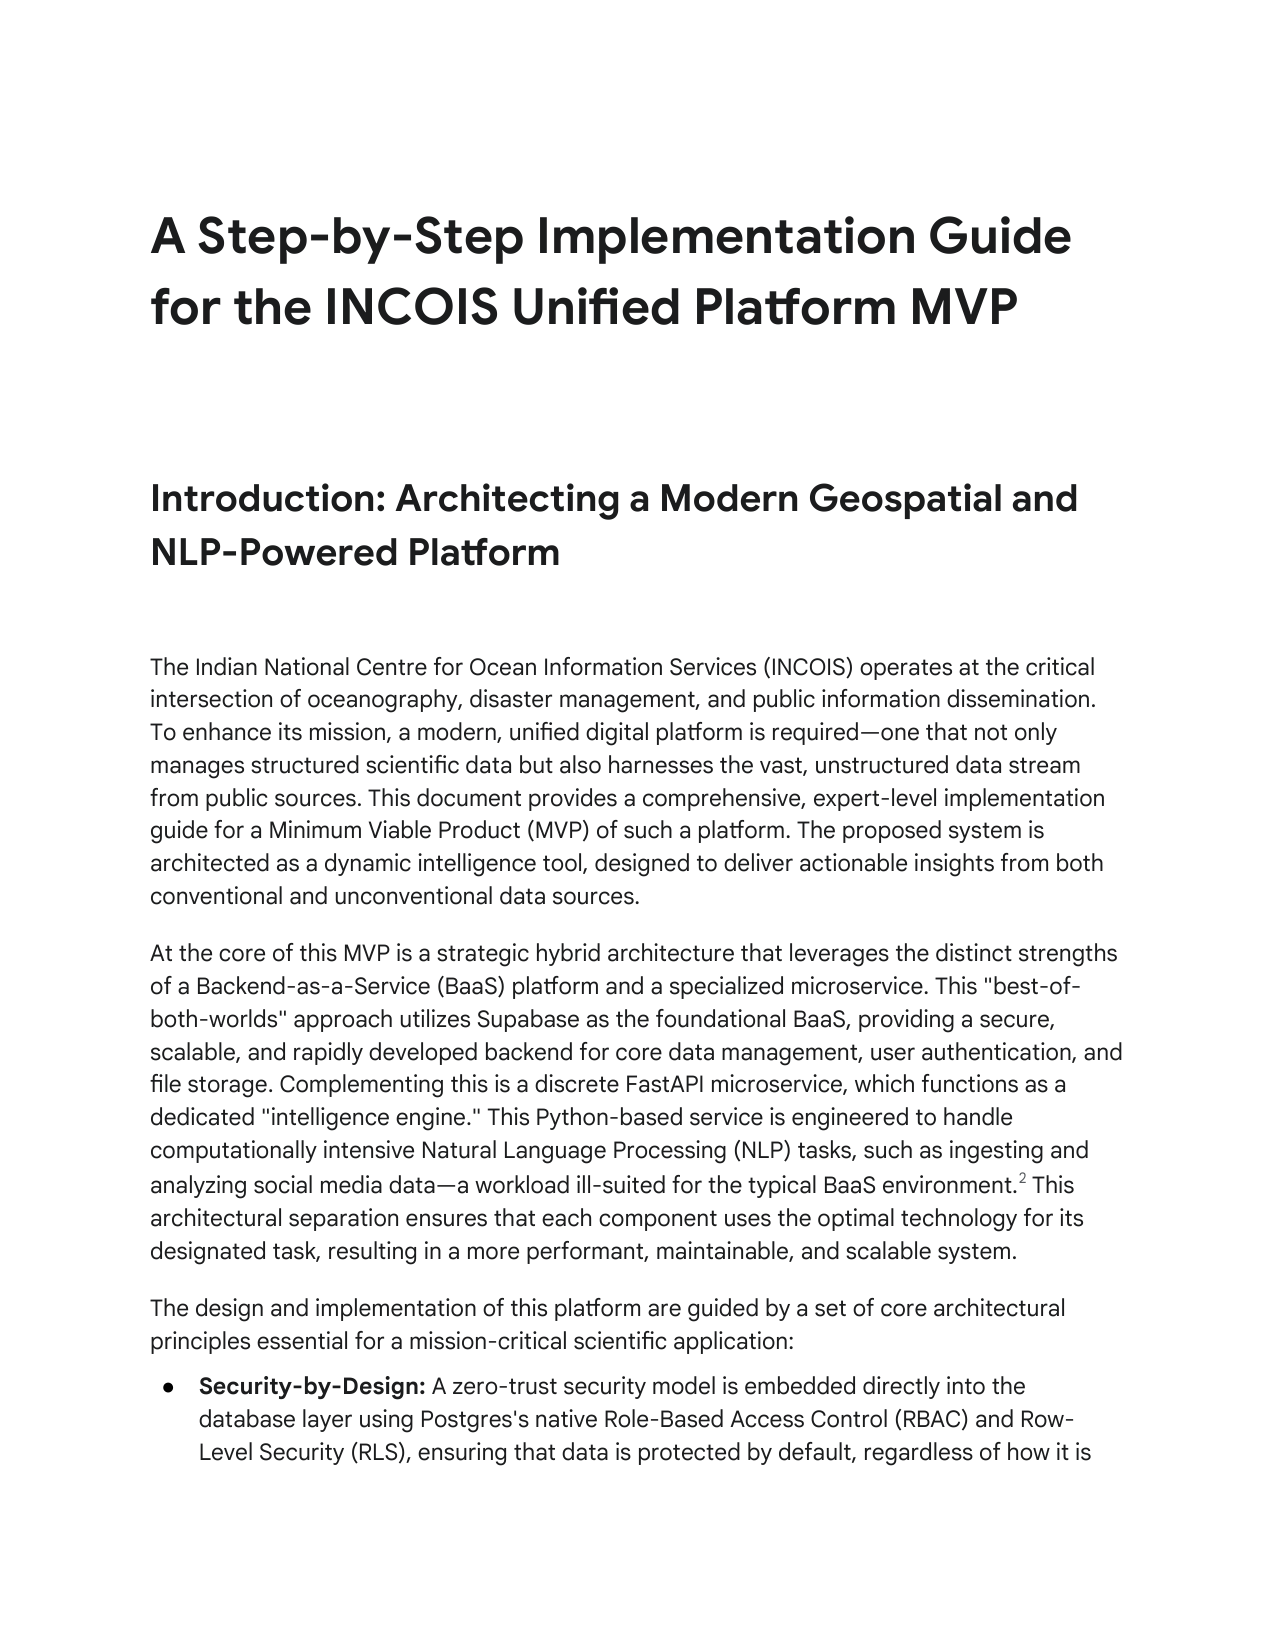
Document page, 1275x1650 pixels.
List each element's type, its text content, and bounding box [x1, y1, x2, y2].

subtitle A Step-by-Step Implementation Guide for the INCOIS Unified Platform MVP [150, 205, 1125, 339]
subtitle Introduction: Architecting a Modern Geospatial and NLP-Powered Platform [150, 476, 1125, 576]
text The design and implementation of this platform are guided by a set of core architectural principles essential for a mission-critical scientific application: [150, 1295, 1125, 1356]
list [161, 1373, 1125, 1467]
text At the core of this MVP is a strategic hybrid architecture that leverages the distinct strengths of a Backend-as-a-Service (BaaS) platform and a specialized microservice. This "best-of-both-worlds" approach utilizes Supabase as the foundational BaaS, providing a secure, scalable, and rapidly developed backend for core data management, user authentication, and file storage. Complementing this is a discrete FastAPI microservice, which functions as a dedicated "intelligence engine." This Python-based service is engineered to handle computationally intensive Natural Language Processing (NLP) tasks, such as ingesting and analyzing social media data—a workload ill-suited for the typical BaaS environment.2 This architectural separation ensures that each component uses the optimal technology for its designated task, resulting in a more performant, maintainable, and scalable system. [150, 939, 1125, 1266]
text The Indian National Centre for Ocean Information Services (INCOIS) operates at the critical intersection of oceanography, disaster management, and public information dissemination. To enhance its mission, a modern, unified digital platform is required—one that not only manages structured scientific data but also harnesses the vast, unstructured data stream from public sources. This document provides a comprehensive, expert-level implementation guide for a Minimum Viable Product (MVP) of such a platform. The proposed system is architected as a dynamic intelligence tool, designed to deliver actionable insights from both conventional and unconventional data sources. [150, 653, 1125, 911]
